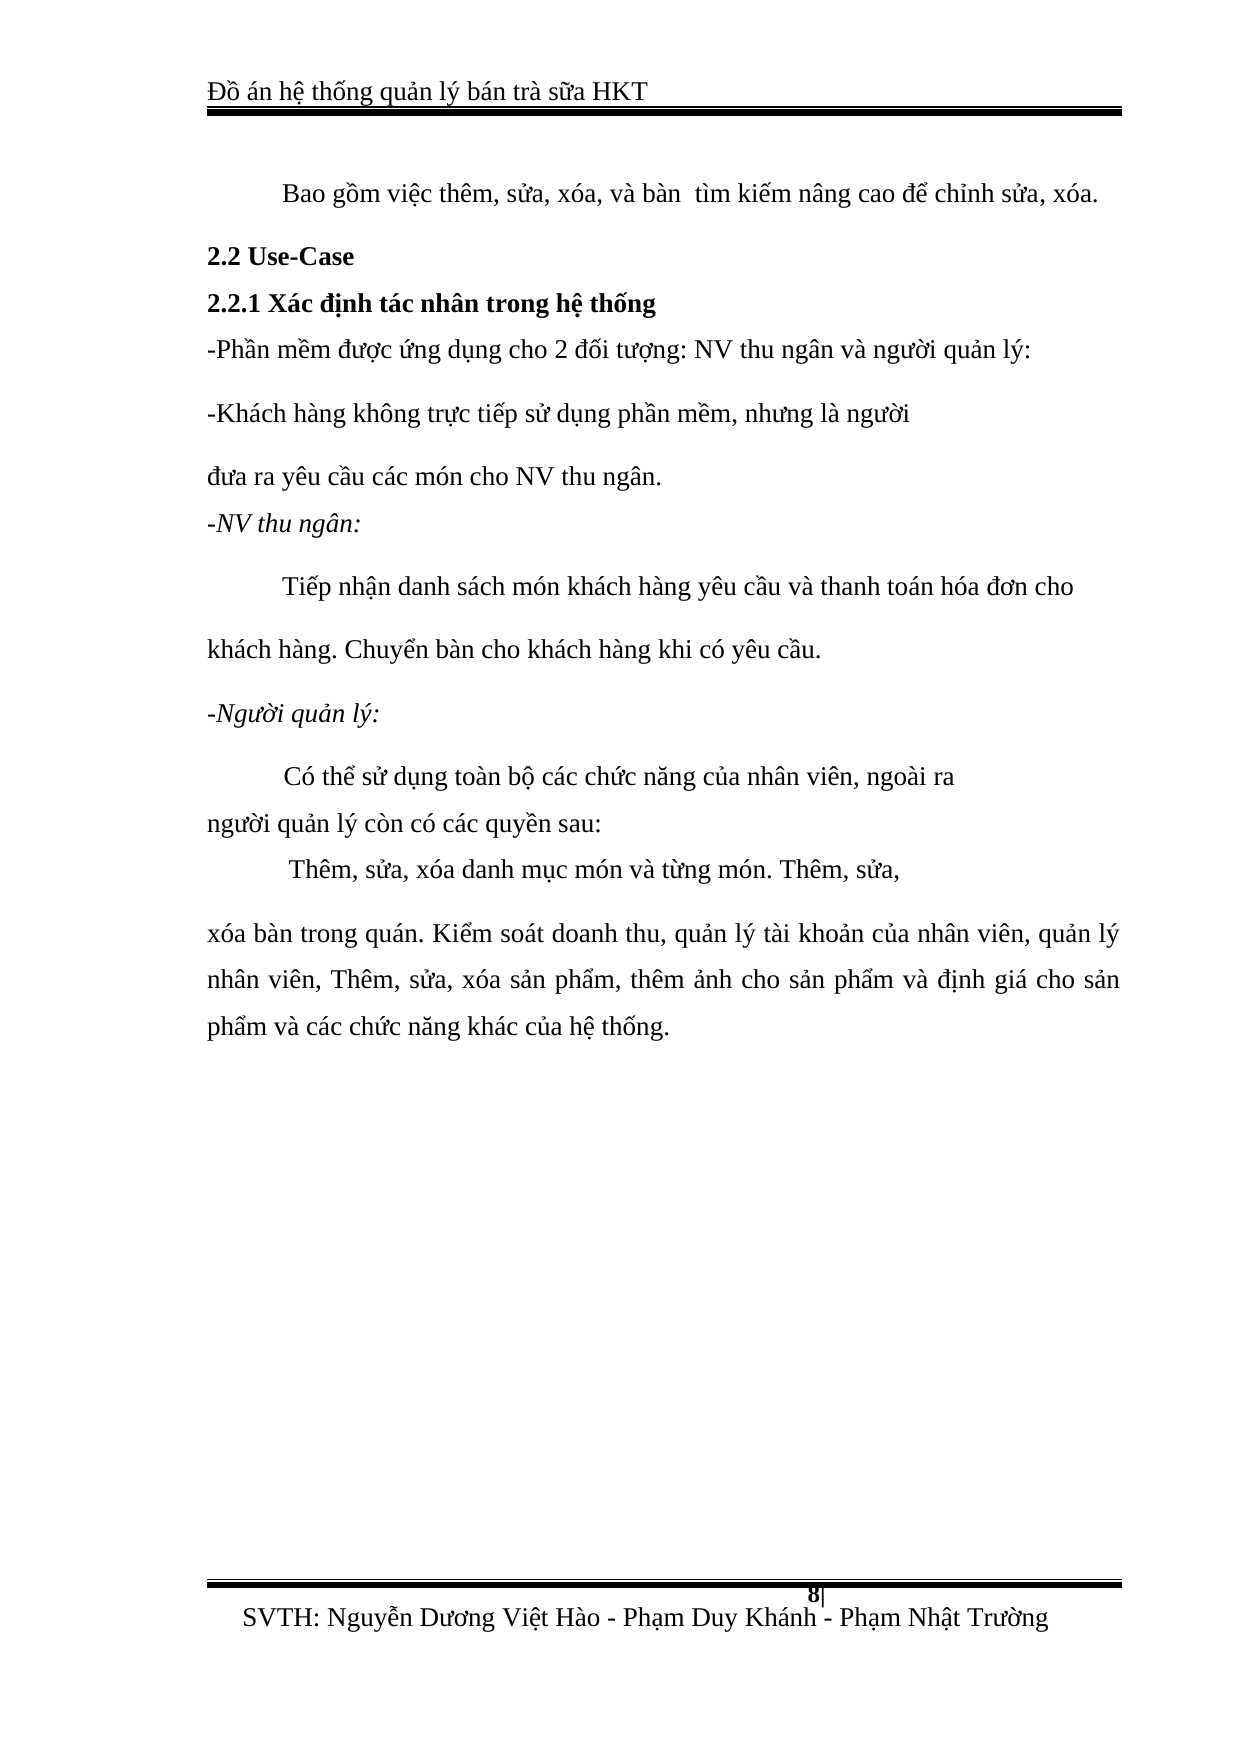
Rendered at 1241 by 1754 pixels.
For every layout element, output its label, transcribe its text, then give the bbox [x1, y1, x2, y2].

text -Khách hàng không trực tiếp sử dụng phần mềm, nhưng là người [207, 397, 1122, 428]
list Xác định tác nhân trong hệ thống [207, 287, 1122, 318]
text Bao gồm việc thêm, sửa, xóa, và bàn tìm kiếm nâng cao để chỉnh sửa, xóa. [207, 177, 1122, 208]
text Thêm, sửa, xóa danh mục món và từng món. Thêm, sửa, [282, 854, 1122, 885]
text -NV thu ngân: [207, 507, 1122, 538]
list đưa ra yêu cầu các món cho NV thu ngân. [207, 460, 1122, 491]
list người quản lý còn có các quyền sau: [207, 807, 1122, 838]
list Có thể sử dụng toàn bộ các chức năng của nhân viên, ngoài ra [263, 760, 1122, 791]
text xóa bàn trong quán. Kiểm soát doanh thu, quản lý tài khoản của nhân viên, quản lý nhân viên, Thêm, sửa, xóa sản phẩm, thêm ảnh cho sản phẩm và định giá cho sản phẩm và các chức năng khác của hệ thống. [207, 917, 1122, 1041]
text Tiếp nhận danh sách món khách hàng yêu cầu và thanh toán hóa đơn cho [207, 570, 1122, 601]
text -Phần mềm được ứng dụng cho 2 đối tượng: NV thu ngân và người quản lý: [207, 334, 1122, 365]
text khách hàng. Chuyển bàn cho khách hàng khi có yêu cầu. [207, 634, 1122, 665]
list Use-Case [207, 240, 1122, 271]
text -Người quản lý: [207, 697, 1122, 728]
